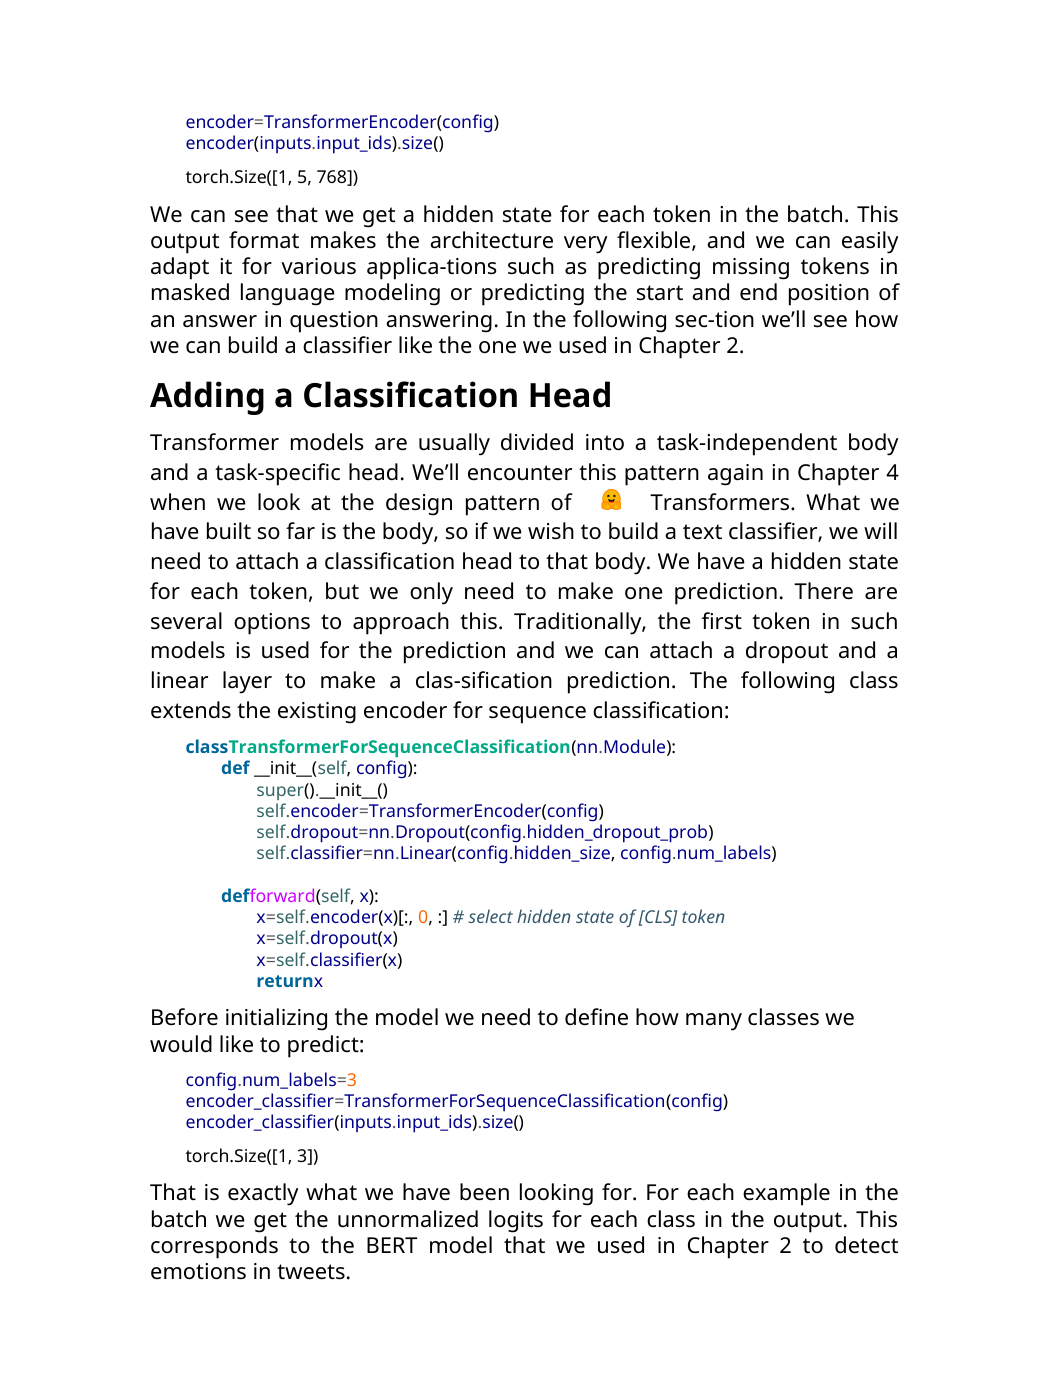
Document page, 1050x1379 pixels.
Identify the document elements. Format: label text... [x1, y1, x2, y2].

text Before initializing the model we need to define how many classes we would like to predict: [150, 1005, 902, 1057]
text def __init__(self, config): [221, 761, 902, 778]
text encoder=TransformerEncoder(config) [185, 114, 902, 132]
text x=self.encoder(x)[:, 0, :] # select hidden state of [CLS] token [256, 909, 634, 927]
text x=self.encoder(x)[:, 0, :] # select hidden state of [CLS] token [629, 909, 902, 927]
text x=self.classifier(x) [256, 952, 902, 969]
text encoder_classifier(inputs.input_ids).size() [185, 1114, 902, 1132]
text defforward(self, x): [221, 888, 902, 906]
text config.num_labels=3 [185, 1072, 902, 1089]
text encoder_classifier=TransformerForSequenceClassification(config) [185, 1093, 902, 1111]
text Transformer models are usually divided into a task-independent body and a task-specific head. We’ll encounter this pattern again in Chapter 4 when we look at the design pattern of Transformers. What we have built so far is the body, so if we wish to build a text classifier, we will need to attach a classification head to that body. We have a hidden state for each token, but we only need to make one prediction. There are several options to approach this. Traditionally, the first token in such models is used for the prediction and we can attach a dropout and a linear layer to make a clas‐sification prediction. The following class extends the existing encoder for sequence classification: [150, 427, 900, 725]
text torch.Size([1, 3]) [185, 1148, 902, 1166]
text torch.Size([1, 5, 768]) [185, 169, 902, 187]
picture [601, 489, 622, 510]
text x=self.dropout(x) [256, 931, 902, 948]
text We can see that we get a hidden state for each token in the batch. This output format makes the architecture very flexible, and we can easily adapt it for various applica‐tions such as predicting missing tokens in masked language modeling or predicting the start and end position of an answer in question answering. In the following sec‐tion we’ll see how we can build a classifier like the one we used in Chapter 2. [150, 201, 900, 358]
text That is exactly what we have been looking for. For each example in the batch we get the unnormalized logits for each class in the output. This corresponds to the BERT model that we used in Chapter 2 to detect emotions in tweets. [150, 1180, 900, 1285]
text encoder(inputs.input_ids).size() [185, 135, 902, 153]
text Adding a Classification Head [150, 376, 902, 415]
text self.dropout=nn.Dropout(config.hidden_dropout_prob) [256, 824, 902, 842]
text super().__init__() [256, 782, 902, 799]
text classTransformerForSequenceClassification(nn.Module): [185, 739, 902, 757]
text returnx [256, 973, 902, 991]
text self.encoder=TransformerEncoder(config) [256, 803, 902, 821]
text self.classifier=nn.Linear(config.hidden_size, config.num_labels) [256, 846, 902, 863]
